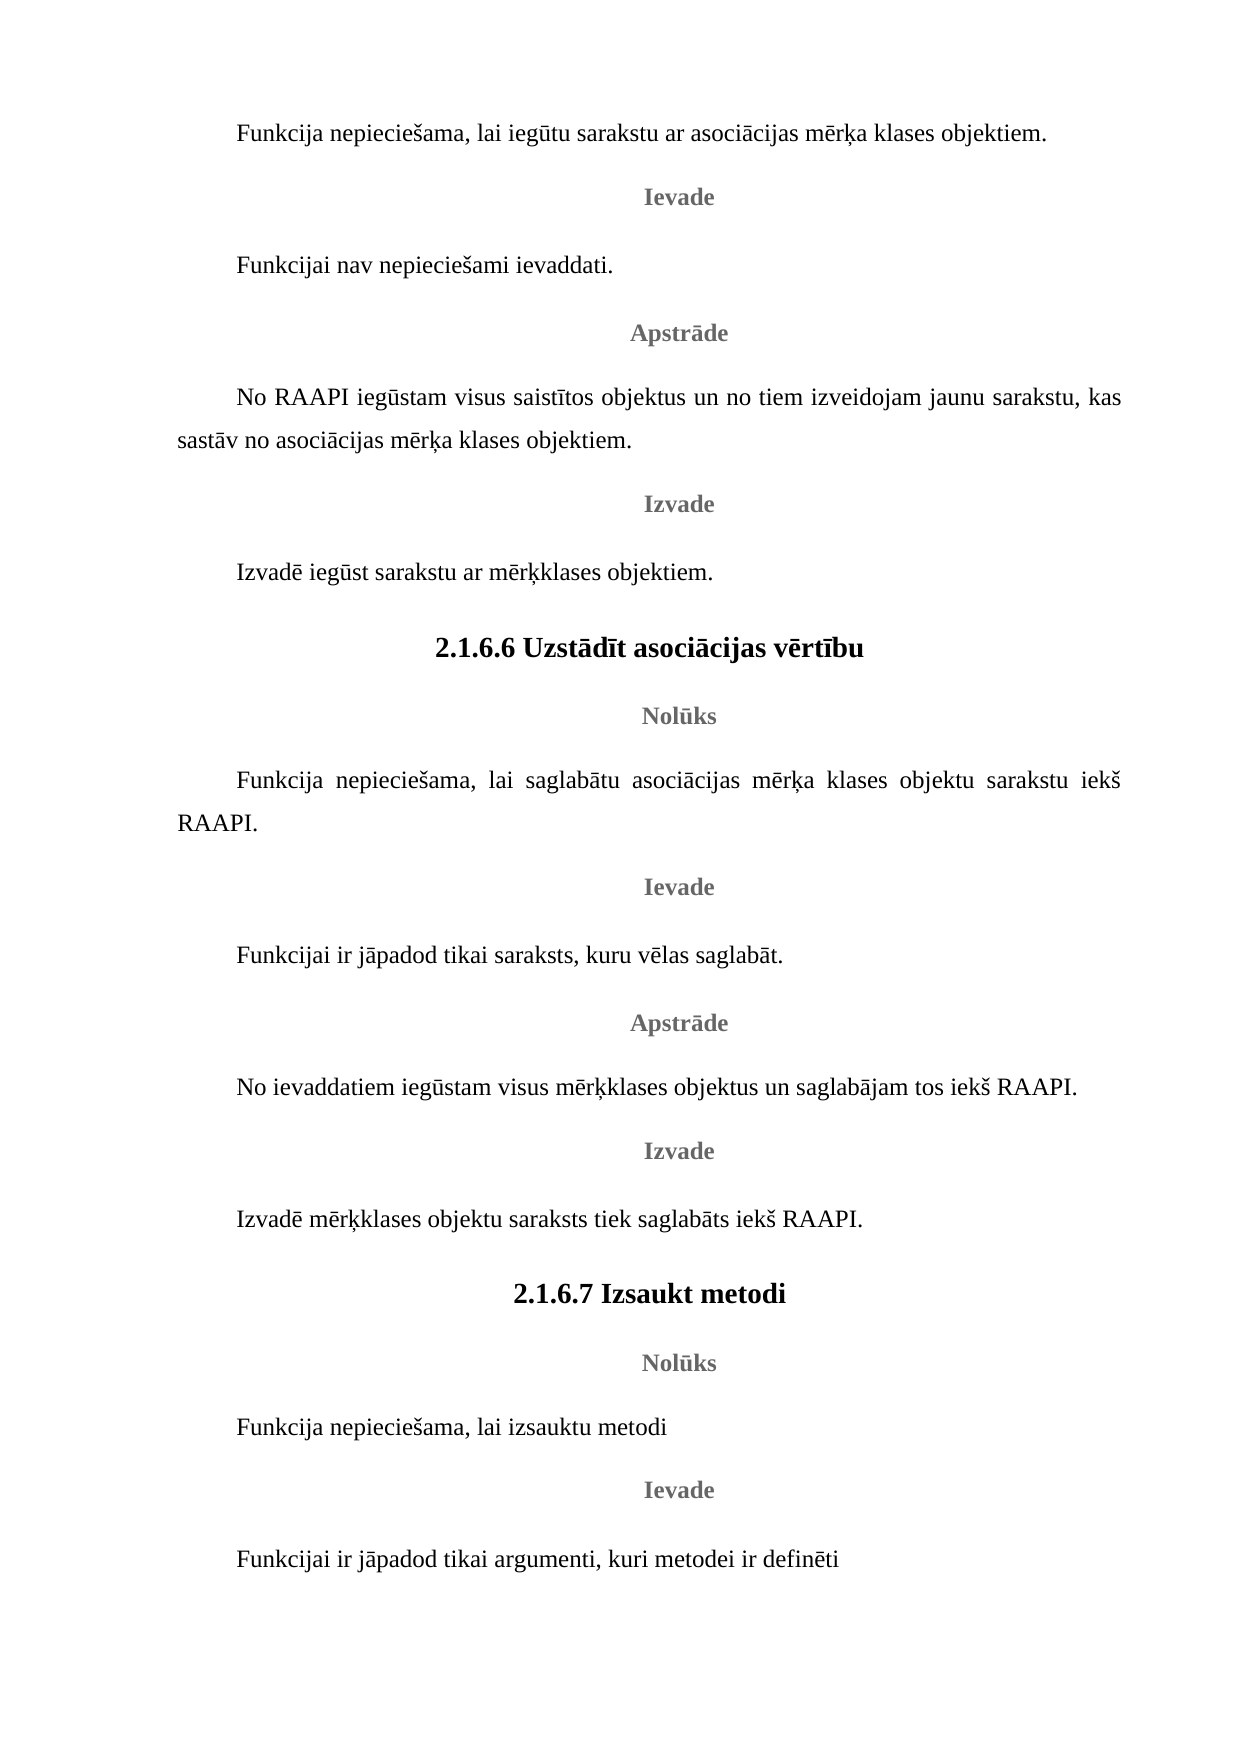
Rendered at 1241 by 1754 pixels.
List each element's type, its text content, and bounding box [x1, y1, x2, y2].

text Ievade [177, 1476, 1122, 1504]
text Izvadē iegūst sarakstu ar mērķklases objektiem. [177, 557, 1122, 586]
text Izvade [177, 489, 1122, 518]
text Izvadē mērķklases objektu saraksts tiek saglabāts iekš RAAPI. [177, 1204, 1122, 1233]
text Funkcija nepieciešama, lai saglabātu asociācijas mērķa klases objektu sarakstu iekš RAAPI. [177, 765, 1122, 837]
text No ievaddatiem iegūstam visus mērķklases objektus un saglabājam tos iekš RAAPI. [177, 1072, 1122, 1101]
subtitle 2.1.6.7 Izsaukt metodi [177, 1276, 1122, 1310]
text Apstrāde [177, 318, 1122, 347]
text Nolūks [177, 701, 1122, 729]
text Funkcijai ir jāpadod tikai argumenti, kuri metodei ir definēti [177, 1544, 1122, 1572]
text Ievade [177, 182, 1122, 211]
text Funkcija nepieciešama, lai izsauktu metodi [177, 1412, 1122, 1440]
text Izvade [177, 1136, 1122, 1165]
subtitle 2.1.6.6 Uzstādīt asociācijas vērtību [177, 630, 1122, 663]
text Ievade [177, 872, 1122, 901]
text Apstrāde [177, 1008, 1122, 1037]
text No RAAPI iegūstam visus saistītos objektus un no tiem izveidojam jaunu sarakstu, kas sastāv no asociācijas mērķa klases objektiem. [177, 382, 1122, 454]
text Nolūks [177, 1348, 1122, 1376]
text Funkcijai ir jāpadod tikai saraksts, kuru vēlas saglabāt. [177, 940, 1122, 969]
text Funkcija nepieciešama, lai iegūtu sarakstu ar asociācijas mērķa klases objektiem. [177, 118, 1122, 147]
text Funkcijai nav nepieciešami ievaddati. [177, 250, 1122, 279]
